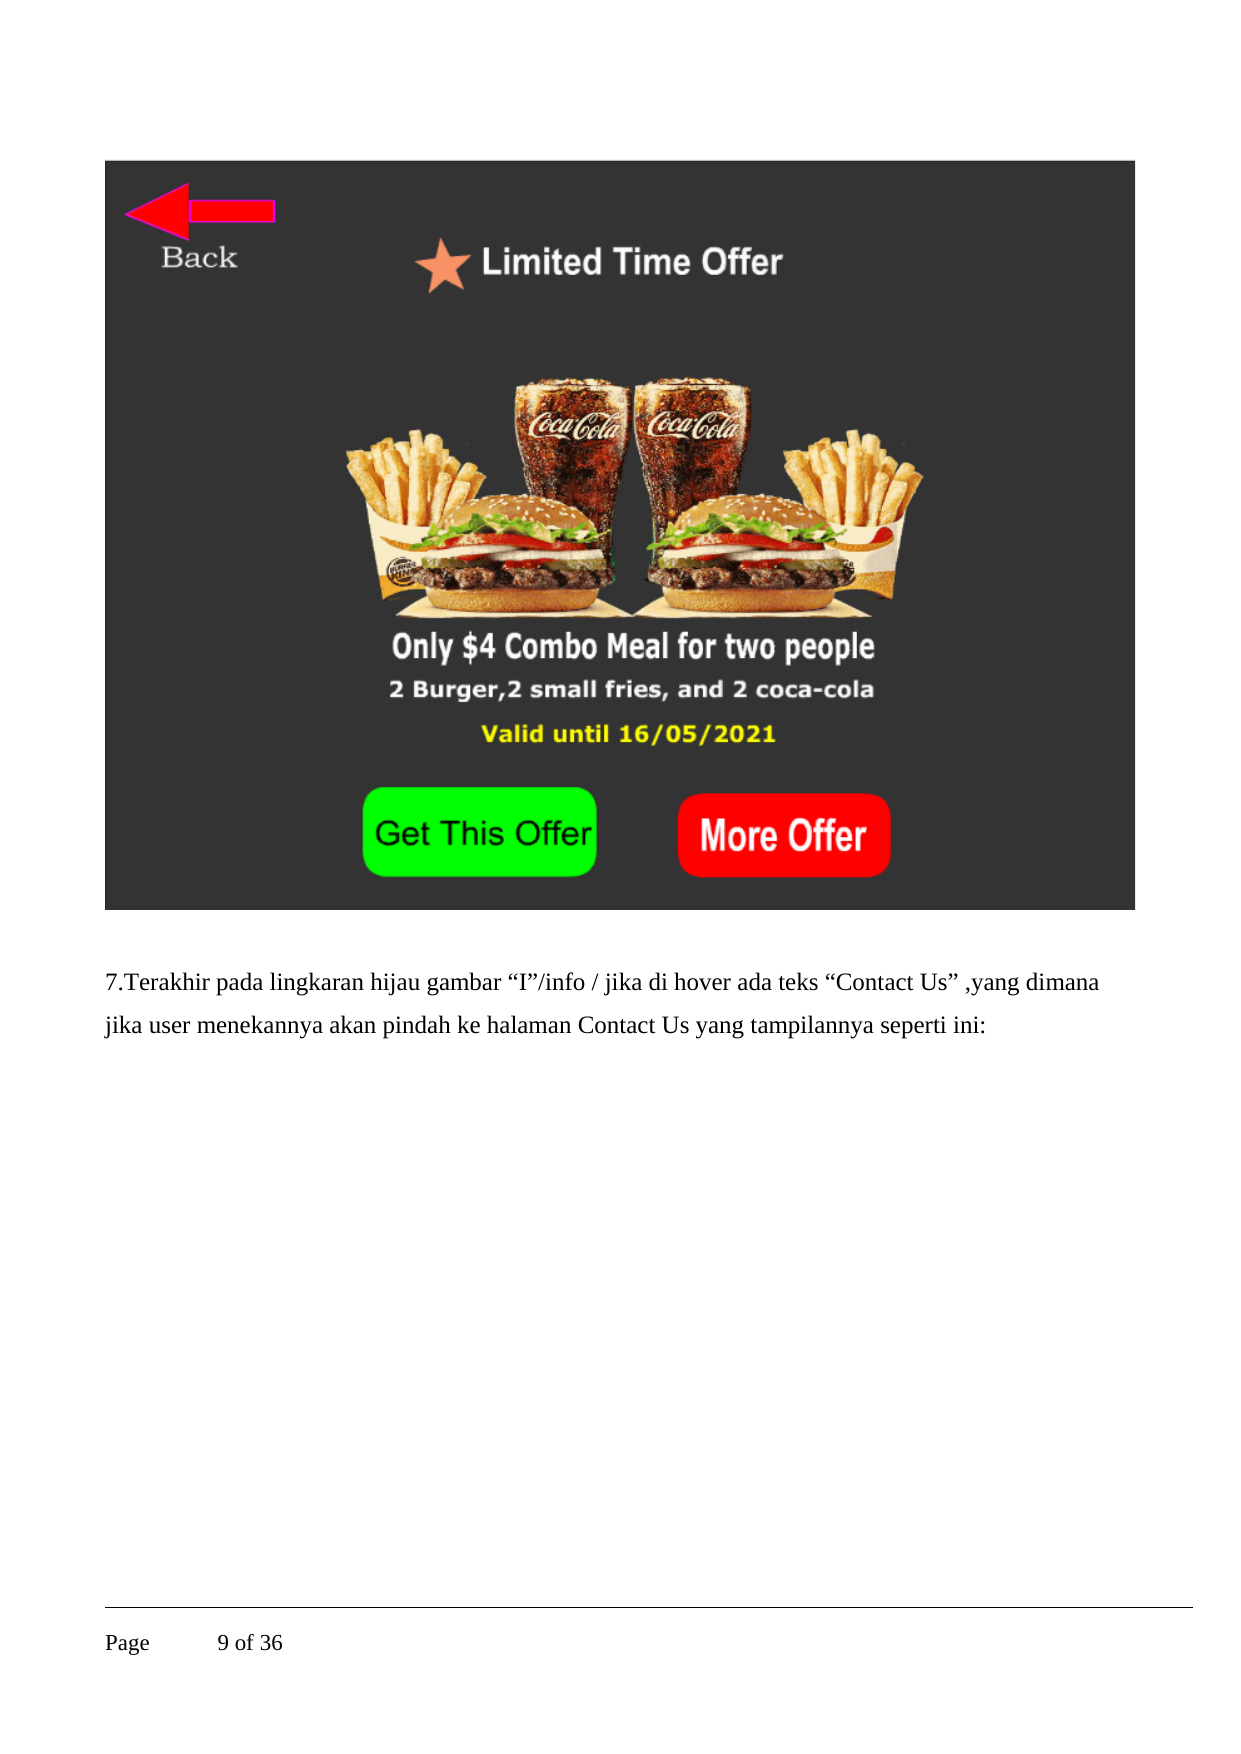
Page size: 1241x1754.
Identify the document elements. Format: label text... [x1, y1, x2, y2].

text 7.Terakhir pada lingkaran hijau gambar “I”/info / jika di hover ada teks “Contact Us” ,yang dimana jika user menekannya akan pindah ke halaman Contact Us yang tampilannya seperti ini: [105, 967, 1135, 1039]
picture [105, 156, 1136, 910]
